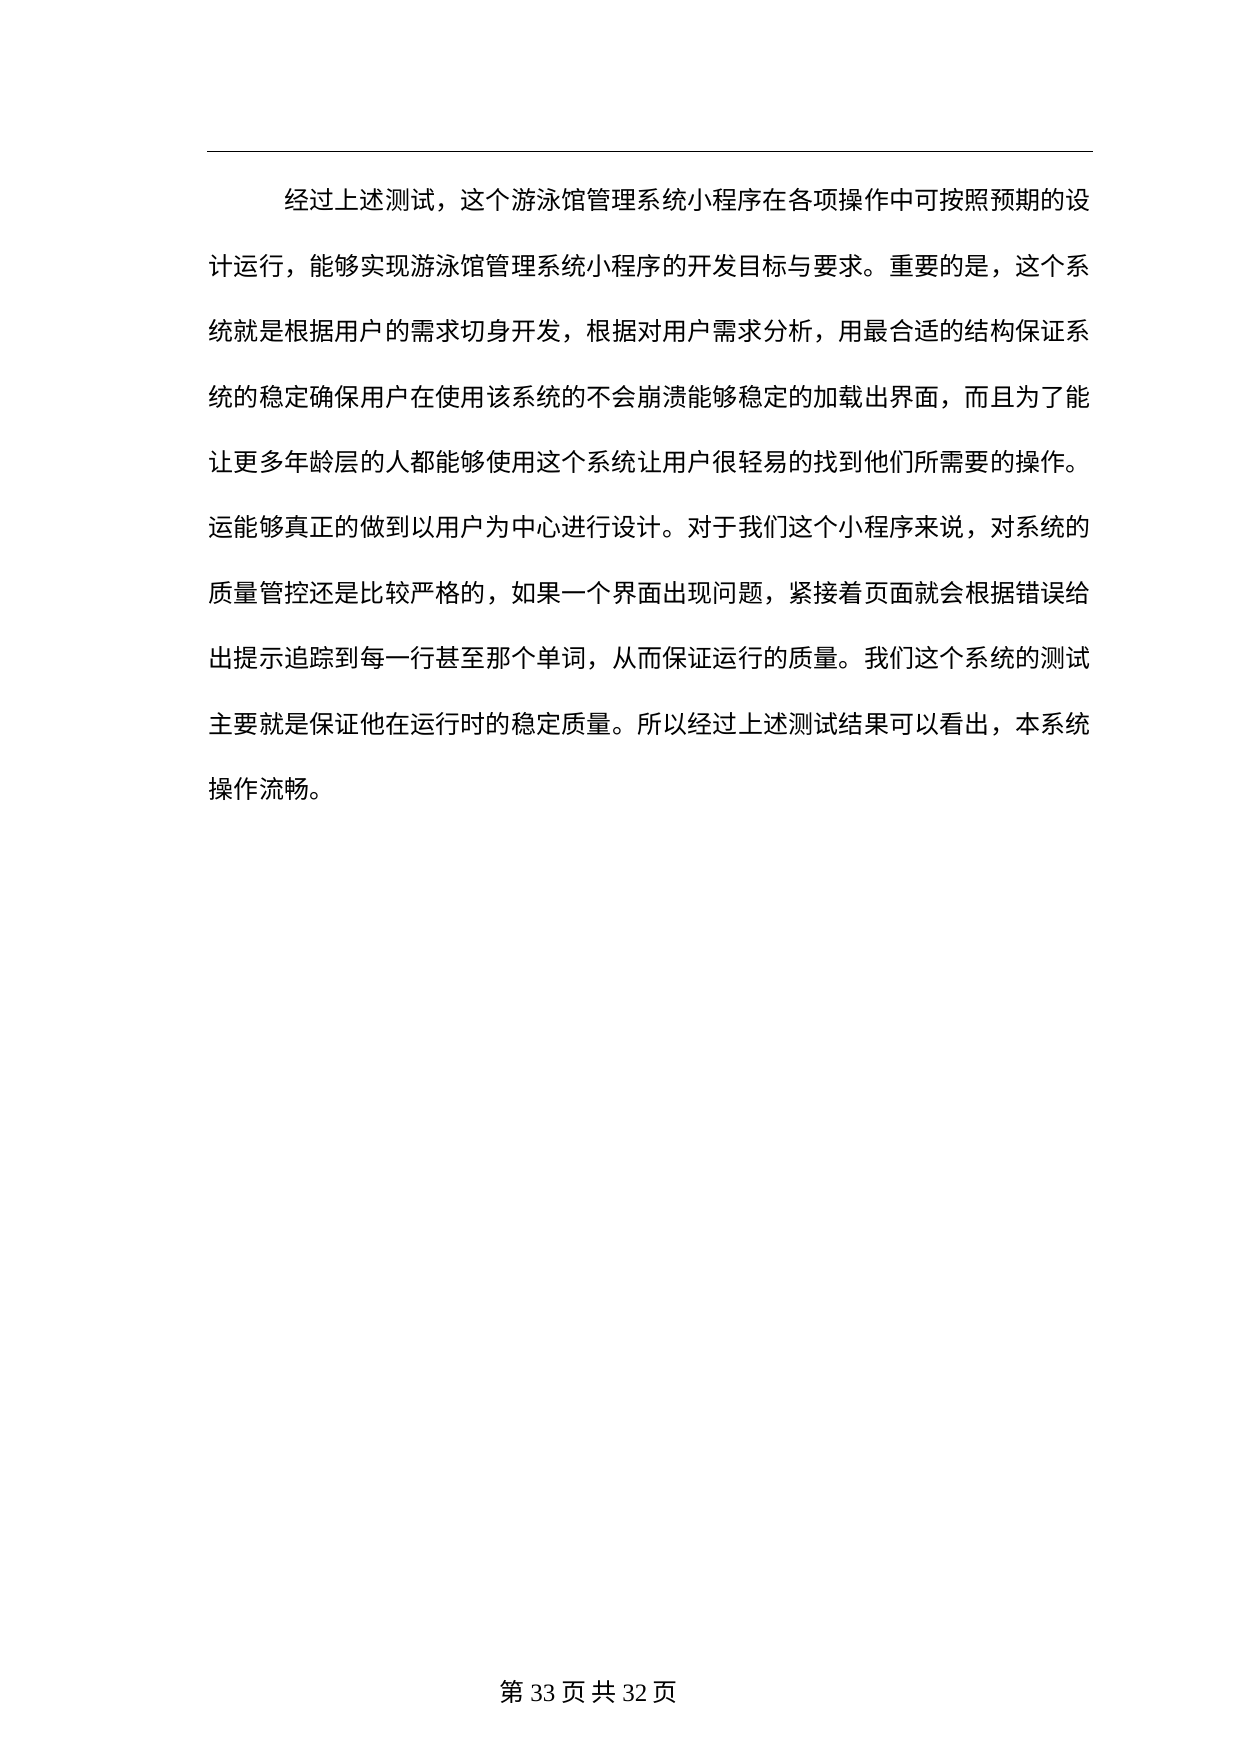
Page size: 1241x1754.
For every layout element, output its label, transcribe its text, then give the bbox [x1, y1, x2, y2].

text 经过上述测试，这个游泳馆管理系统小程序在各项操作中可按照预期的设计运行，能够实现游泳馆管理系统小程序的开发目标与要求。重要的是，这个系统就是根据用户的需求切身开发，根据对用户需求分析，用最合适的结构保证系统的稳定确保用户在使用该系统的不会崩溃能够稳定的加载出界面，而且为了能让更多年龄层的人都能够使用这个系统让用户很轻易的找到他们所需要的操作。运能够真正的做到以用户为中心进行设计。对于我们这个小程序来说，对系统的质量管控还是比较严格的，如果一个界面出现问题，紧接着页面就会根据错误给出提示追踪到每一行甚至那个单词，从而保证运行的质量。我们这个系统的测试主要就是保证他在运行时的稳定质量。所以经过上述测试结果可以看出，本系统操作流畅。 [208, 166, 1091, 820]
